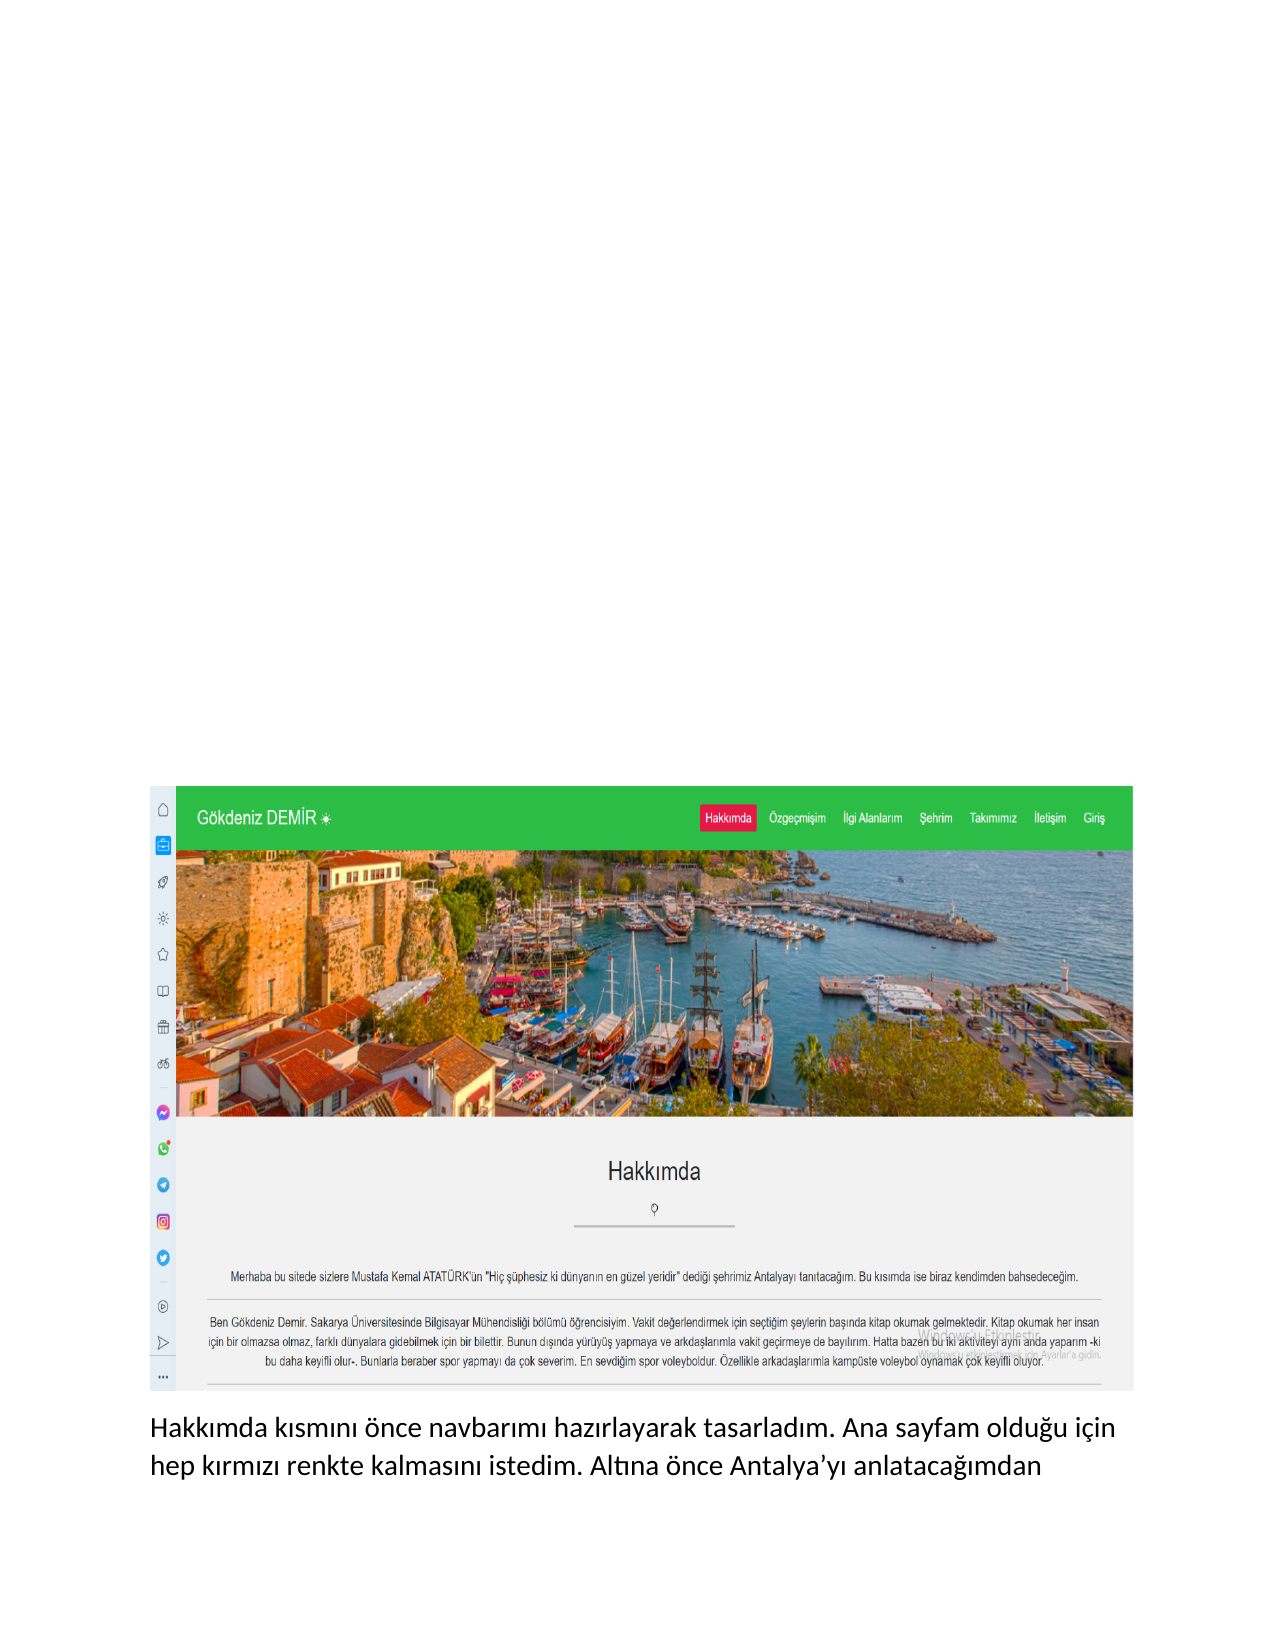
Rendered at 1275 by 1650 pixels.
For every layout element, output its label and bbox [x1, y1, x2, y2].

text [150, 1409, 1125, 1483]
picture [150, 786, 1134, 1391]
